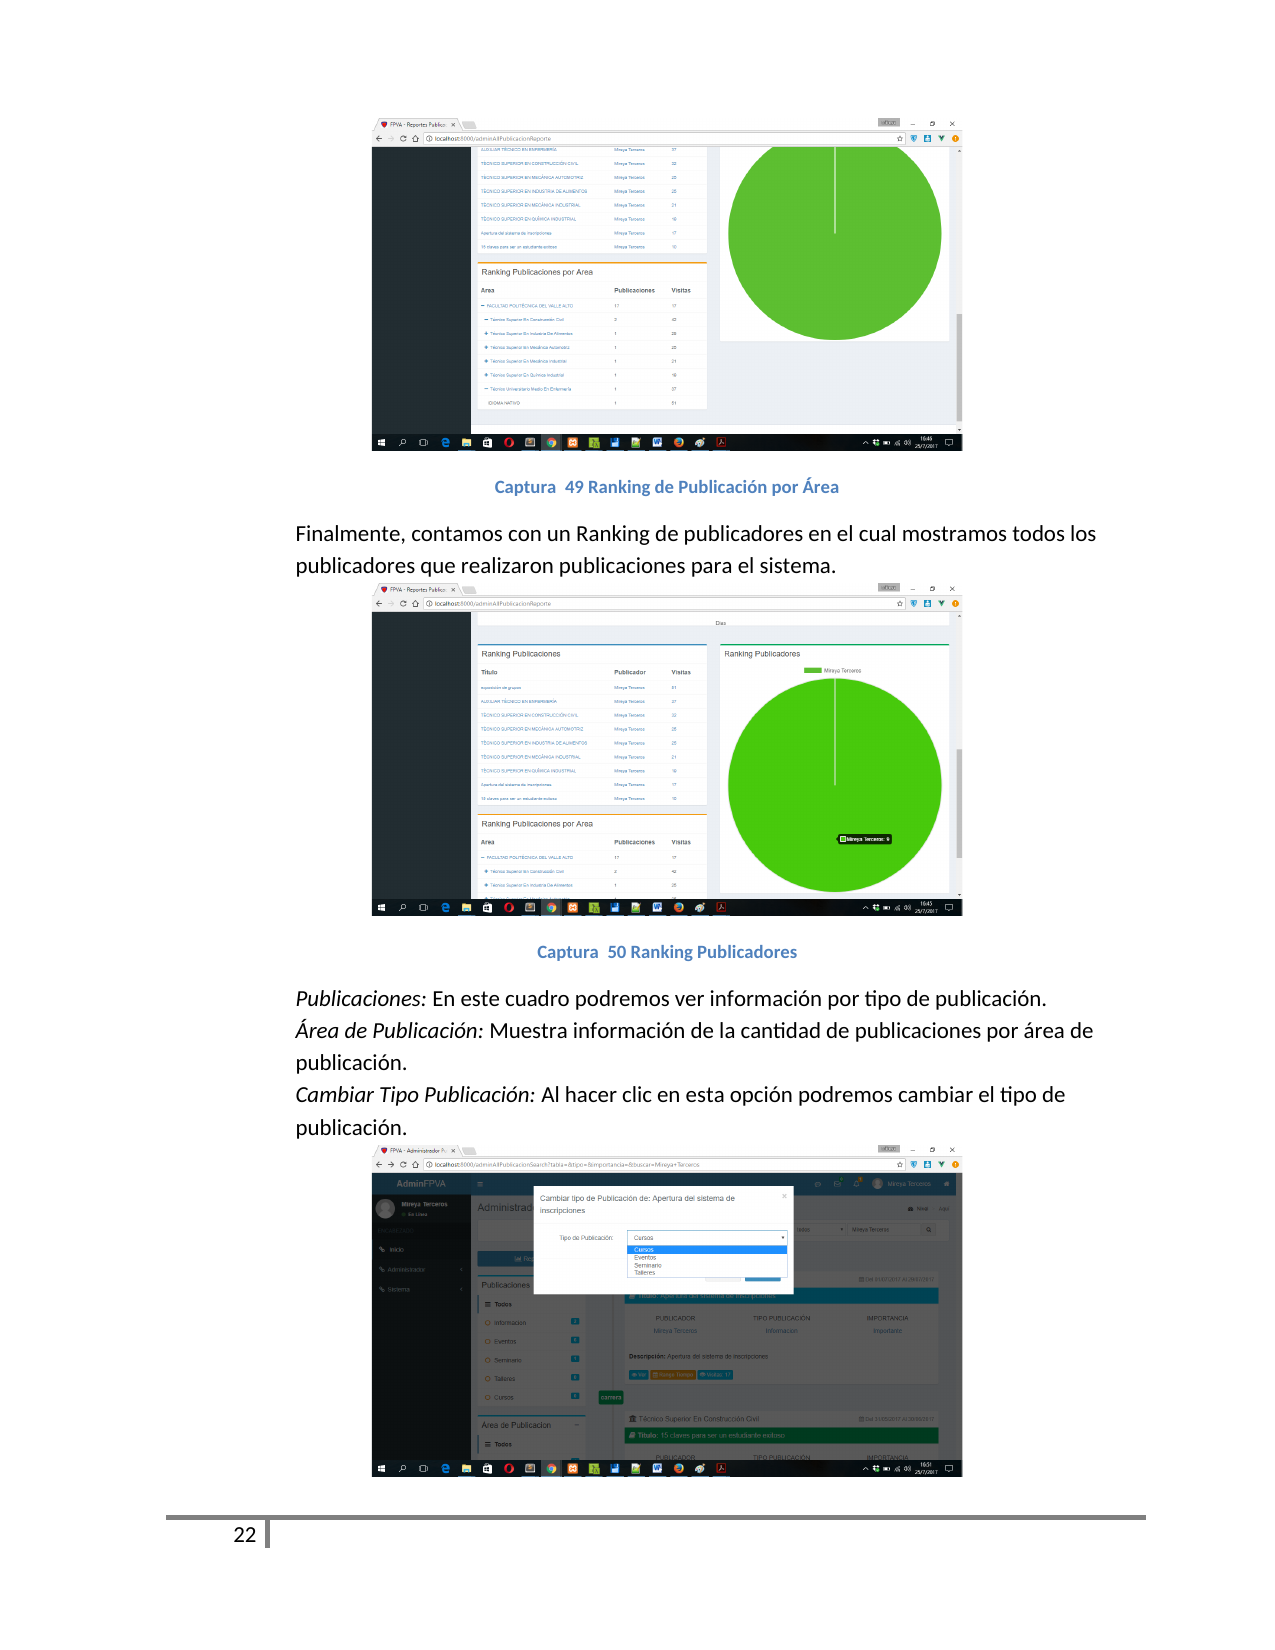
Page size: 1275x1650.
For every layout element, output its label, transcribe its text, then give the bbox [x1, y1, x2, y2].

text Captura 50 Ranking Publicadores [177, 940, 1157, 963]
list Cambiar Tipo Publicación: Al hacer clic en esta opción podremos cambiar el tipo de publicación. [295, 1081, 1157, 1141]
text Captura 49 Ranking de Publicación por Área [177, 475, 1157, 498]
picture [371, 583, 963, 916]
list Publicaciones: En este cuadro podremos ver información por tipo de publicación. [295, 984, 1157, 1012]
list Finalmente, contamos con un Ranking de publicadores en el cual mostramos todos los publicadores que realizaron publicaciones para el sistema. [295, 519, 1157, 579]
picture [371, 118, 963, 451]
picture [371, 1145, 963, 1477]
list Área de Publicación: Muestra información de la cantidad de publicaciones por área de publicación. [295, 1016, 1157, 1076]
